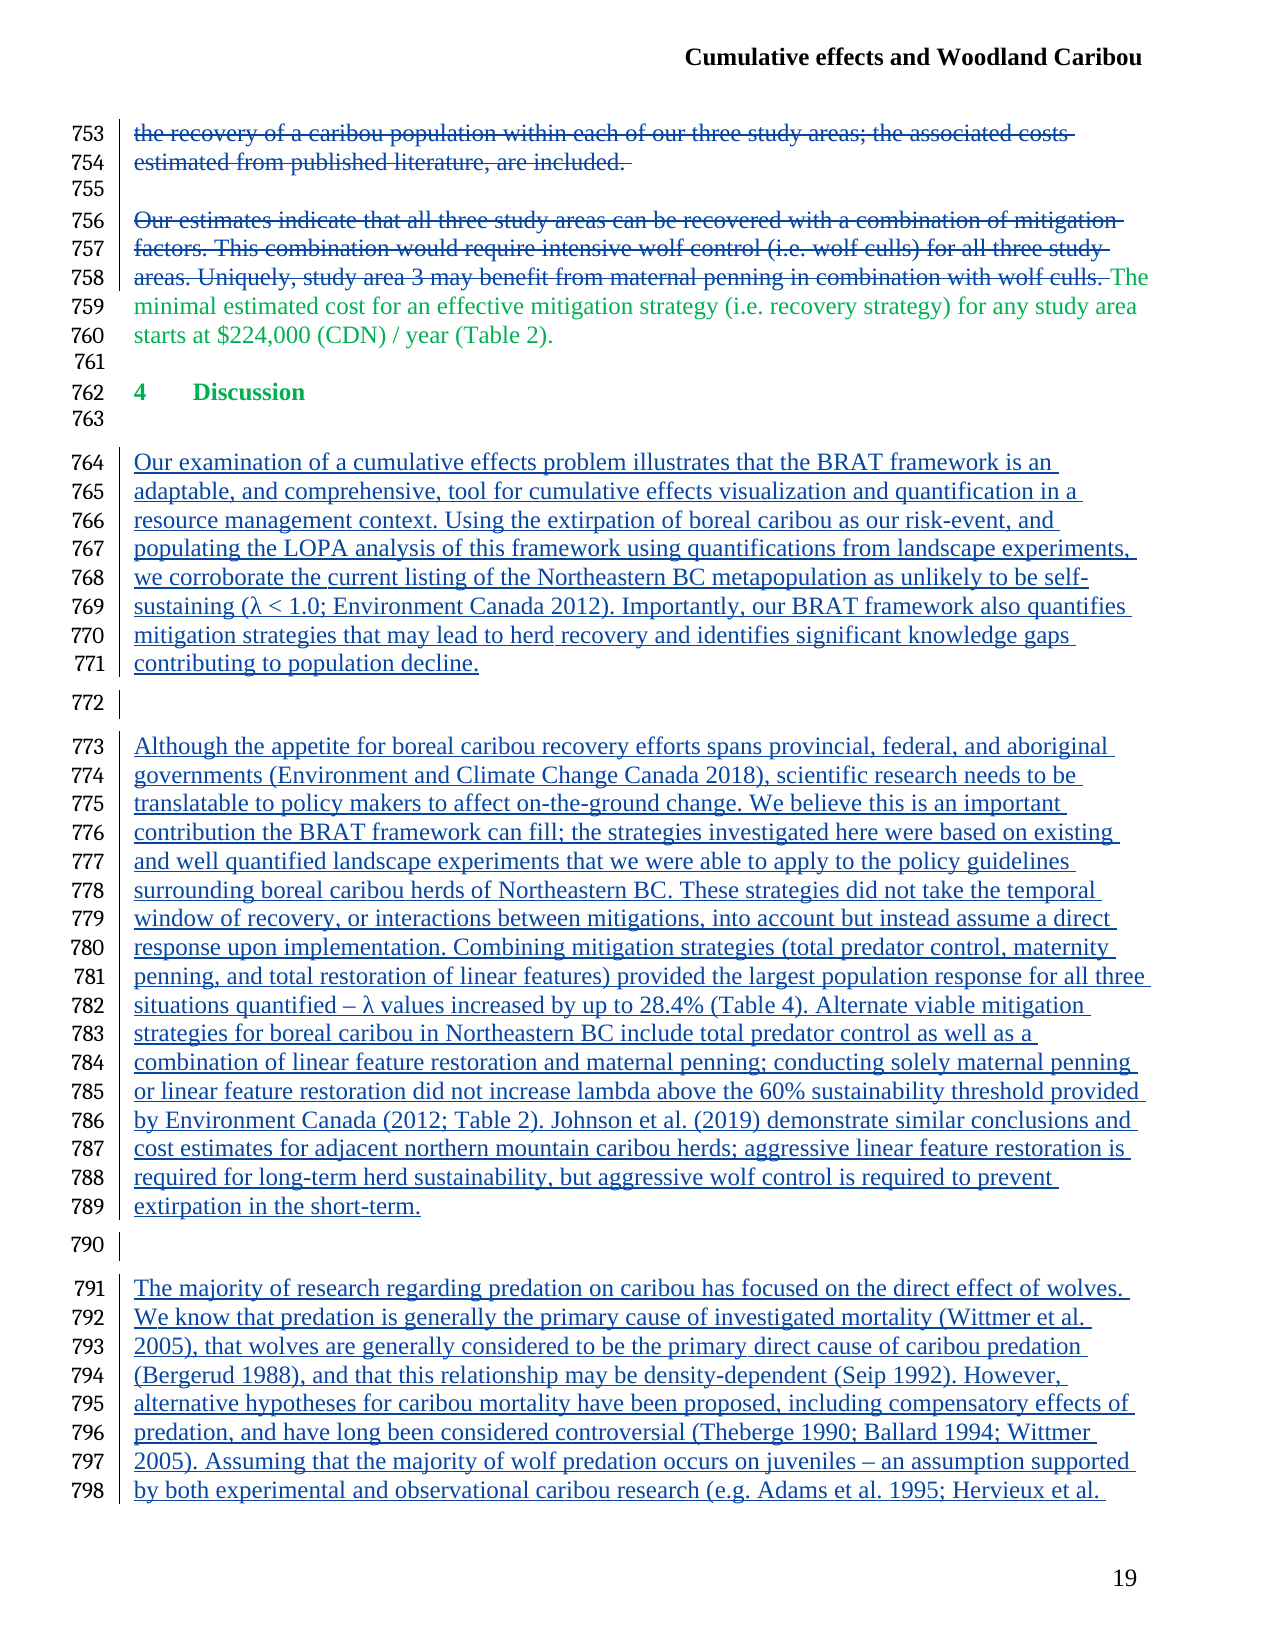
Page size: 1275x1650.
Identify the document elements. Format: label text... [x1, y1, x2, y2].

text The minimal estimated cost for an effective mitigation strategy (i.e. recovery strategy) for any study area starts at $224,000 (CDN) / year (Table 2). [133, 205, 1152, 348]
subtitle Discussion [133, 377, 1152, 406]
